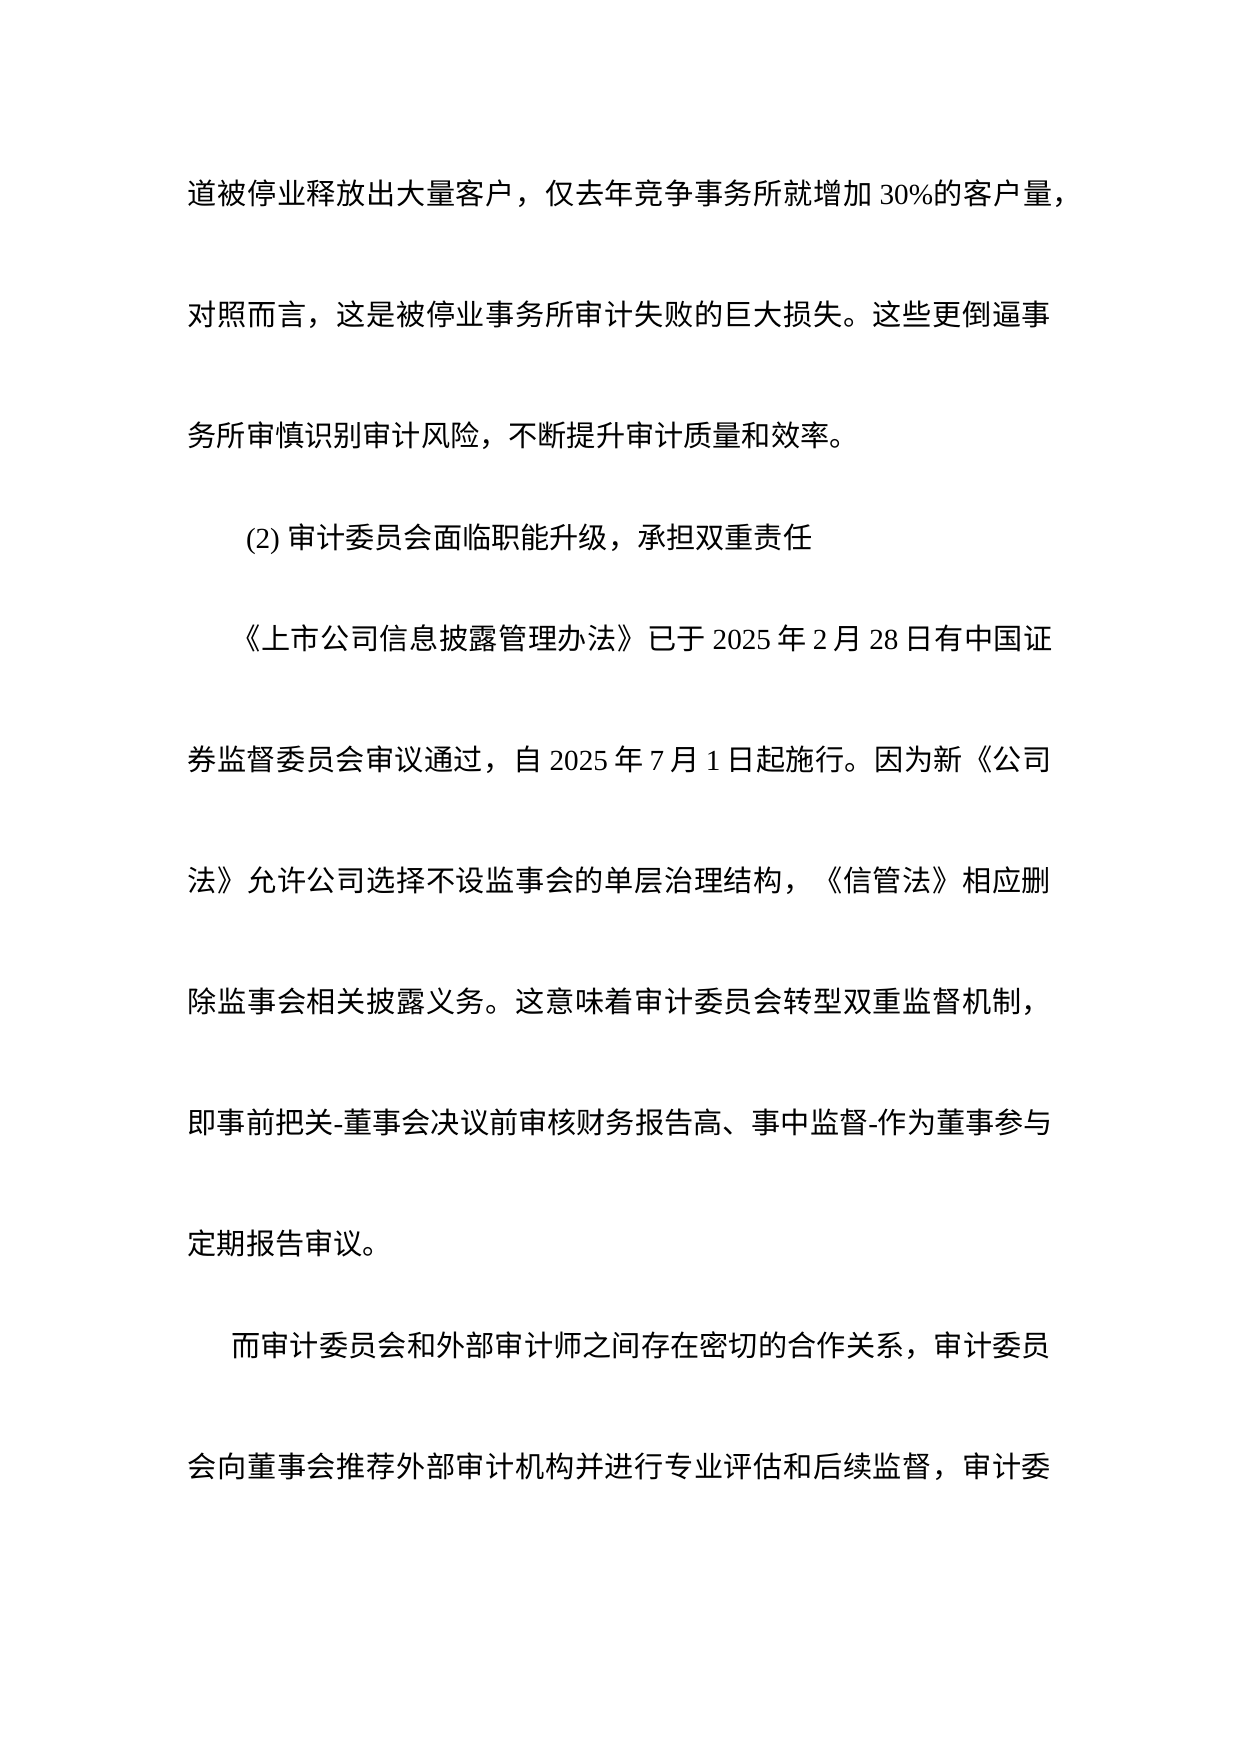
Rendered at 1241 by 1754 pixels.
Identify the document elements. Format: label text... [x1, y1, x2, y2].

text 《上市公司信息披露管理办法》已于2025年2月28日有中国证券监督委员会审议通过，自2025年7月1日起施行。因为新《公司法》允许公司选择不设监事会的单层治理结构，《信管法》相应删除监事会相关披露义务。这意味着审计委员会转型双重监督机制，即事前把关-董事会决议前审核财务报告高、事中监督-作为董事参与定期报告审议。 [187, 597, 1053, 1282]
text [187, 1303, 1053, 1505]
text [187, 151, 1053, 474]
text (2) 审计委员会面临职能升级，承担双重责任 [231, 495, 1053, 576]
